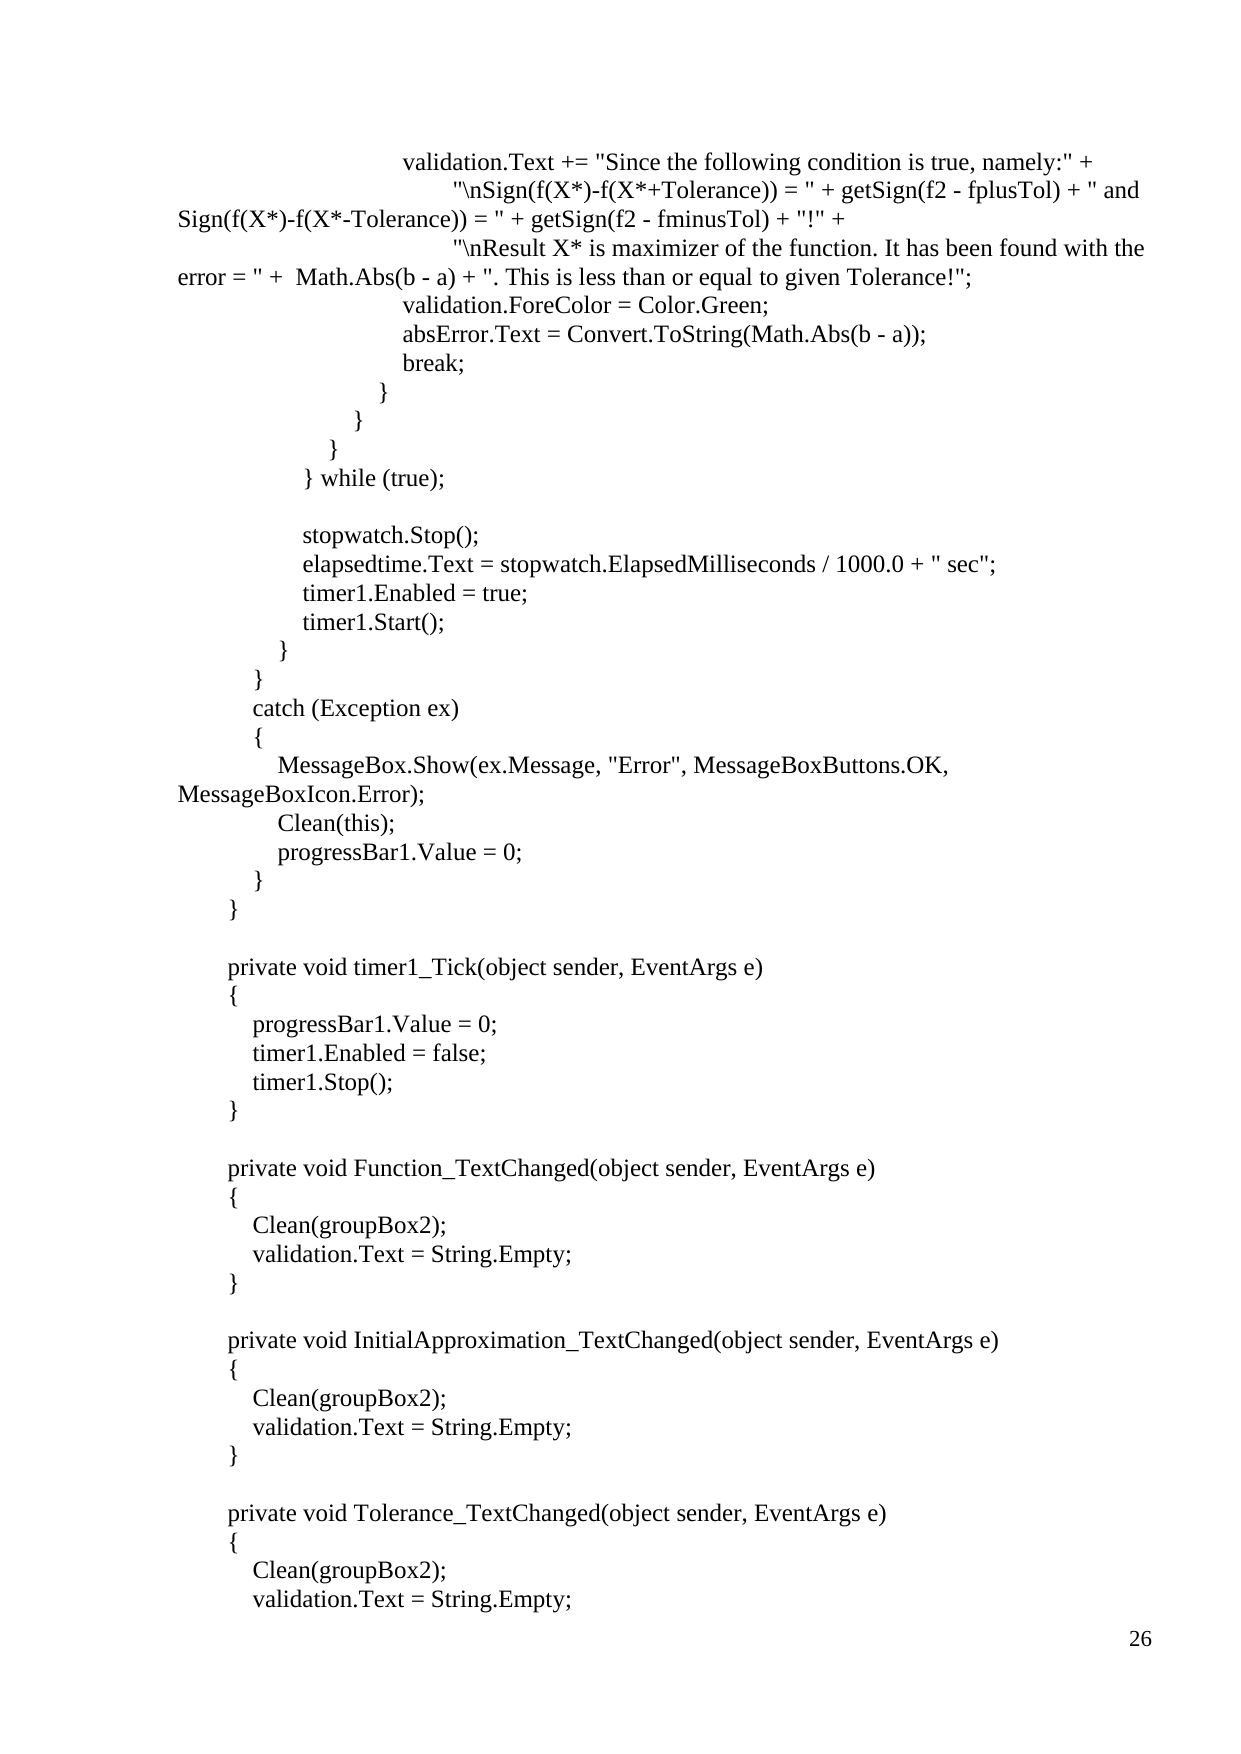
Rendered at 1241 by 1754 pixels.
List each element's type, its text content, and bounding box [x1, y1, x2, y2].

text progressBar1.Value = 0; [177, 1009, 1152, 1038]
text timer1.Start(); [177, 607, 1152, 636]
text catch (Exception ex) [177, 693, 1152, 722]
text break; [177, 348, 1152, 377]
text { [177, 981, 1152, 1009]
text absError.Text = Convert.ToString(Math.Abs(b - a)); [177, 319, 1152, 348]
text validation.ForeColor = Color.Green; [177, 291, 1152, 319]
text private void Function_TextChanged(object sender, EventArgs e) [177, 1153, 1152, 1182]
text } [177, 636, 1152, 664]
text { [177, 1182, 1152, 1211]
text timer1.Enabled = false; [177, 1038, 1152, 1067]
text } [177, 434, 1152, 463]
text } [177, 664, 1152, 693]
text } [177, 1441, 1152, 1469]
text } [177, 894, 1152, 923]
text stopwatch.Stop(); [177, 521, 1152, 549]
text "\nResult X* is maximizer of the function. It has been found with the error = " + Math.Abs(b - a) + ". This is less than or equal to given Tolerance!"; [177, 233, 1152, 291]
text { [177, 1354, 1152, 1383]
text validation.Text += "Since the following condition is true, namely:" + [177, 147, 1152, 176]
text Clean(groupBox2); [177, 1211, 1152, 1239]
text { [177, 1527, 1152, 1556]
text validation.Text = String.Empty; [177, 1584, 1152, 1613]
text } while (true); [177, 463, 1152, 492]
text validation.Text = String.Empty; [177, 1239, 1152, 1268]
text Clean(this); [177, 808, 1152, 837]
text } [177, 1096, 1152, 1124]
text { [177, 722, 1152, 751]
text "\nSign(f(X*)-f(X*+Tolerance)) = " + getSign(f2 - fplusTol) + " and Sign(f(X*)-f(X*-Tolerance)) = " + getSign(f2 - fminusTol) + "!" + [177, 176, 1152, 233]
text private void Tolerance_TextChanged(object sender, EventArgs e) [177, 1498, 1152, 1527]
text } [177, 377, 1152, 406]
text private void timer1_Tick(object sender, EventArgs e) [177, 952, 1152, 981]
text } [177, 866, 1152, 894]
text timer1.Stop(); [177, 1067, 1152, 1096]
text } [177, 1268, 1152, 1297]
text private void InitialApproximation_TextChanged(object sender, EventArgs e) [177, 1326, 1152, 1354]
text MessageBox.Show(ex.Message, "Error", MessageBoxButtons.OK, MessageBoxIcon.Error); [177, 751, 1152, 808]
text progressBar1.Value = 0; [177, 837, 1152, 866]
text elapsedtime.Text = stopwatch.ElapsedMilliseconds / 1000.0 + " sec"; [177, 549, 1152, 578]
text } [177, 406, 1152, 434]
text Clean(groupBox2); [177, 1383, 1152, 1412]
text validation.Text = String.Empty; [177, 1412, 1152, 1441]
text timer1.Enabled = true; [177, 578, 1152, 607]
text Clean(groupBox2); [177, 1556, 1152, 1584]
